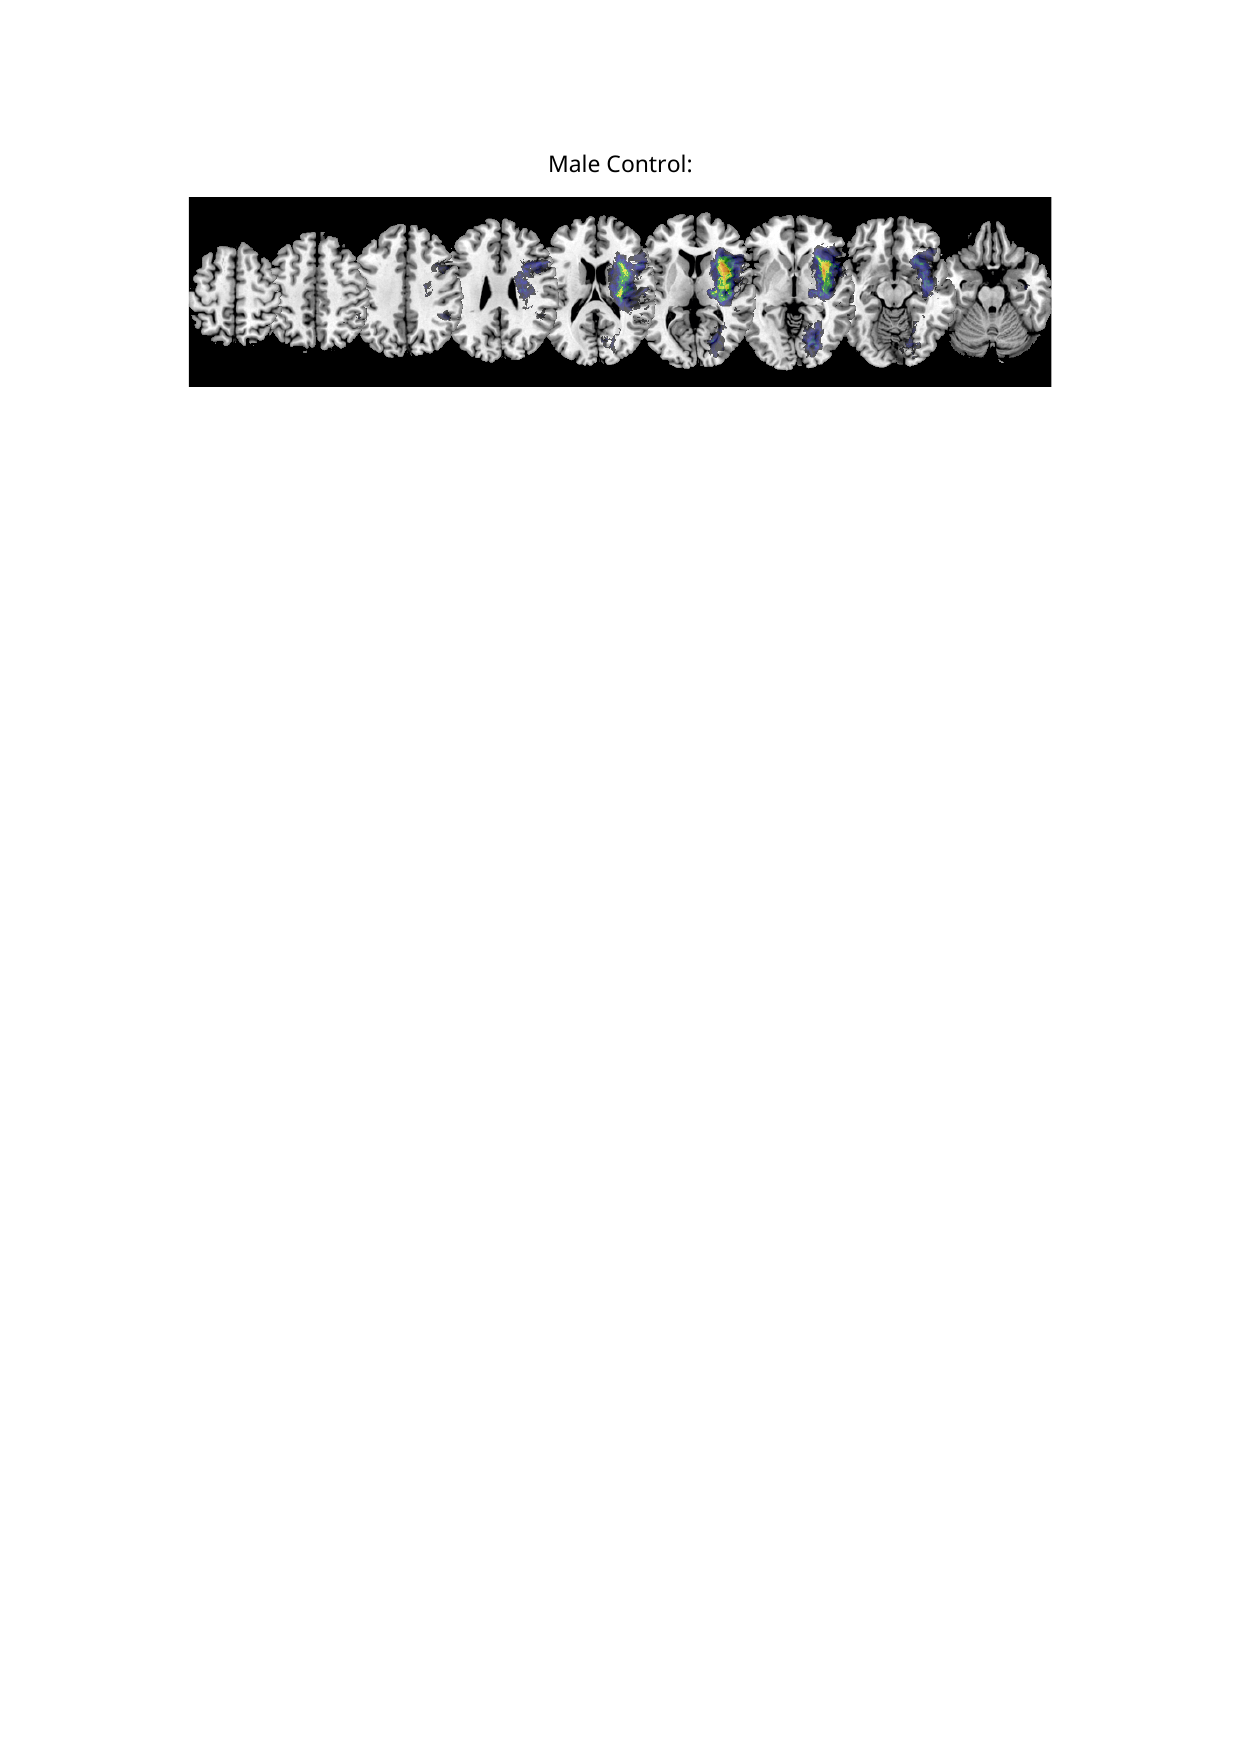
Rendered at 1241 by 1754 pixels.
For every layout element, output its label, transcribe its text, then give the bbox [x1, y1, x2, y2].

picture [188, 197, 1052, 387]
text Male Control: [148, 148, 1093, 179]
